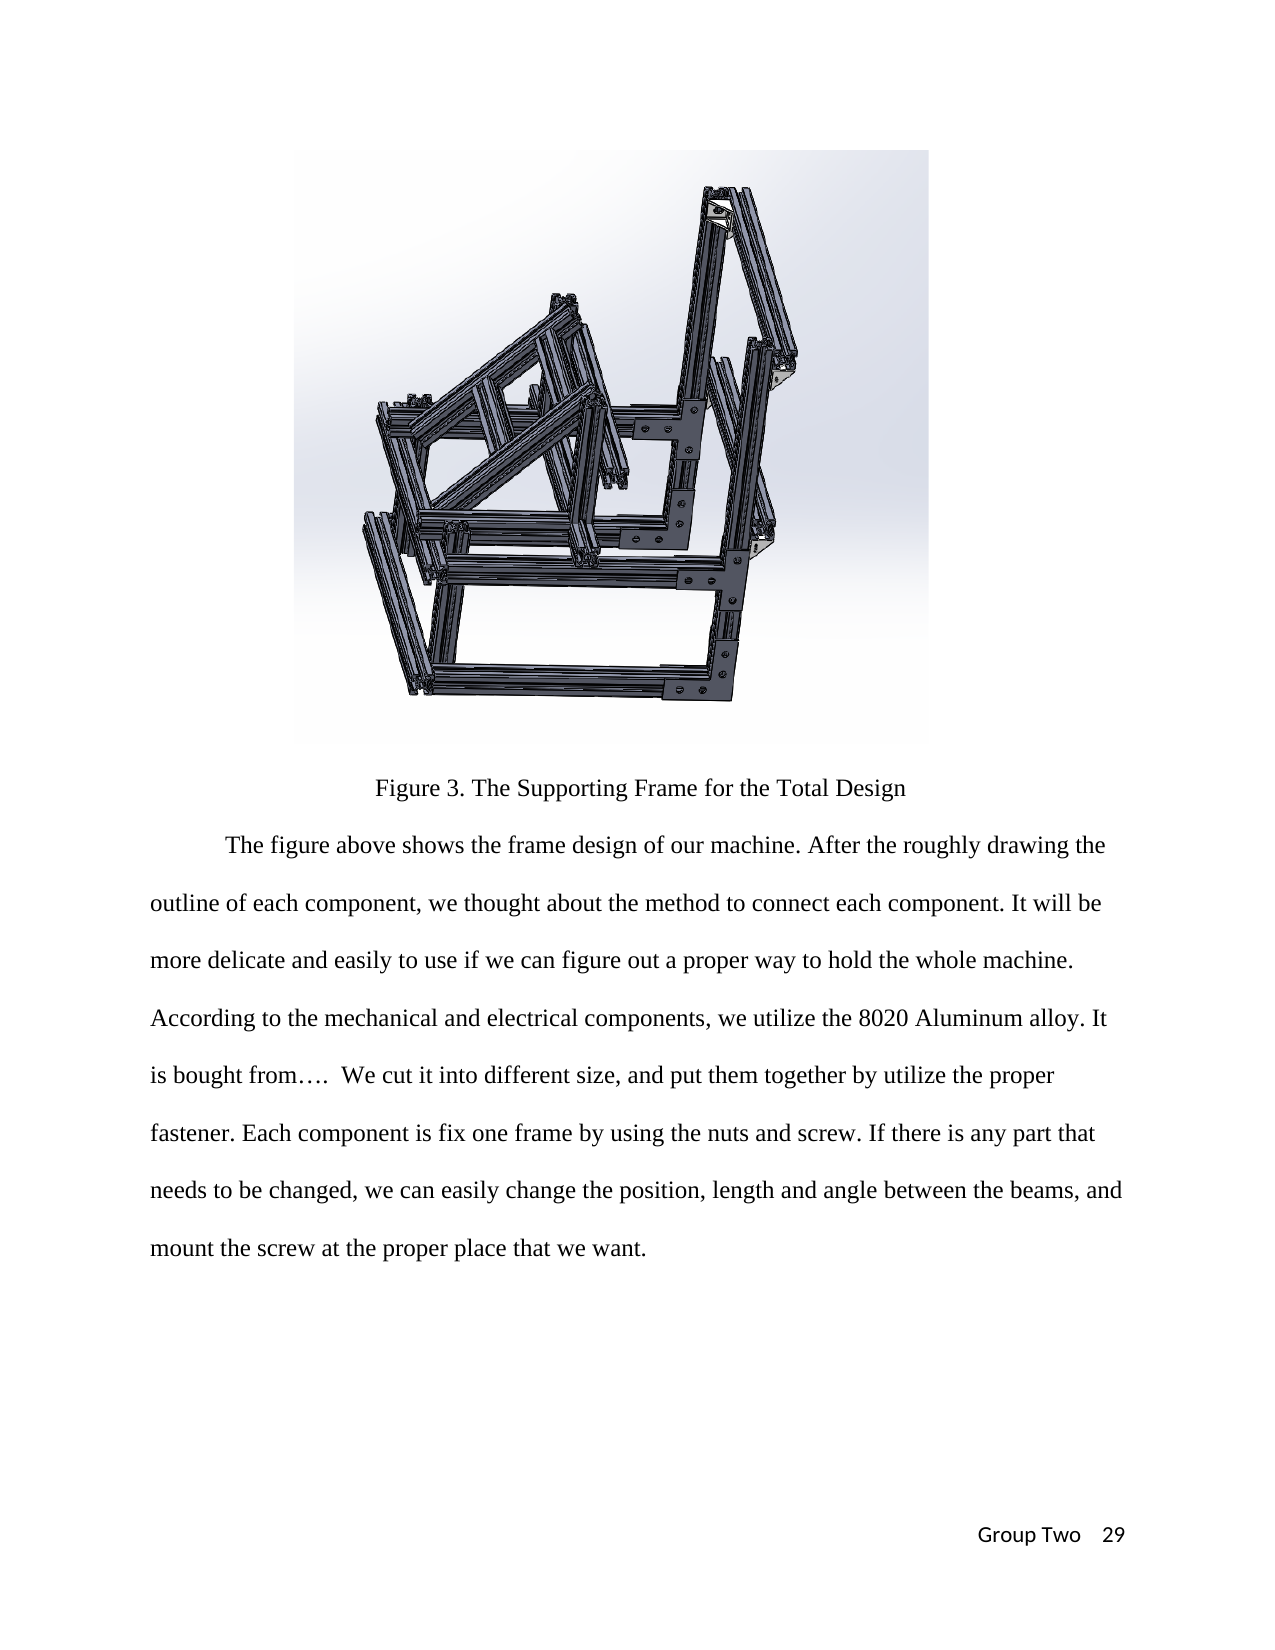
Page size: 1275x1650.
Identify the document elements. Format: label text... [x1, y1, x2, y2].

picture [293, 150, 929, 744]
text The figure above shows the frame design of our machine. After the roughly drawing the outline of each component, we thought about the method to connect each component. It will be more delicate and easily to use if we can figure out a proper way to hold the whole machine. According to the mechanical and electrical components, we utilize the 8020 Aluminum alloy. It is bought from…. We cut it into different size, and put them together by utilize the proper fastener. Each component is fix one frame by using the nuts and screw. If there is any part that needs to be changed, we can easily change the position, length and angle between the beams, and mount the screw at the proper place that we want. [150, 830, 1125, 1262]
text Figure 3. The Supporting Frame for the Total Design [150, 773, 1125, 802]
